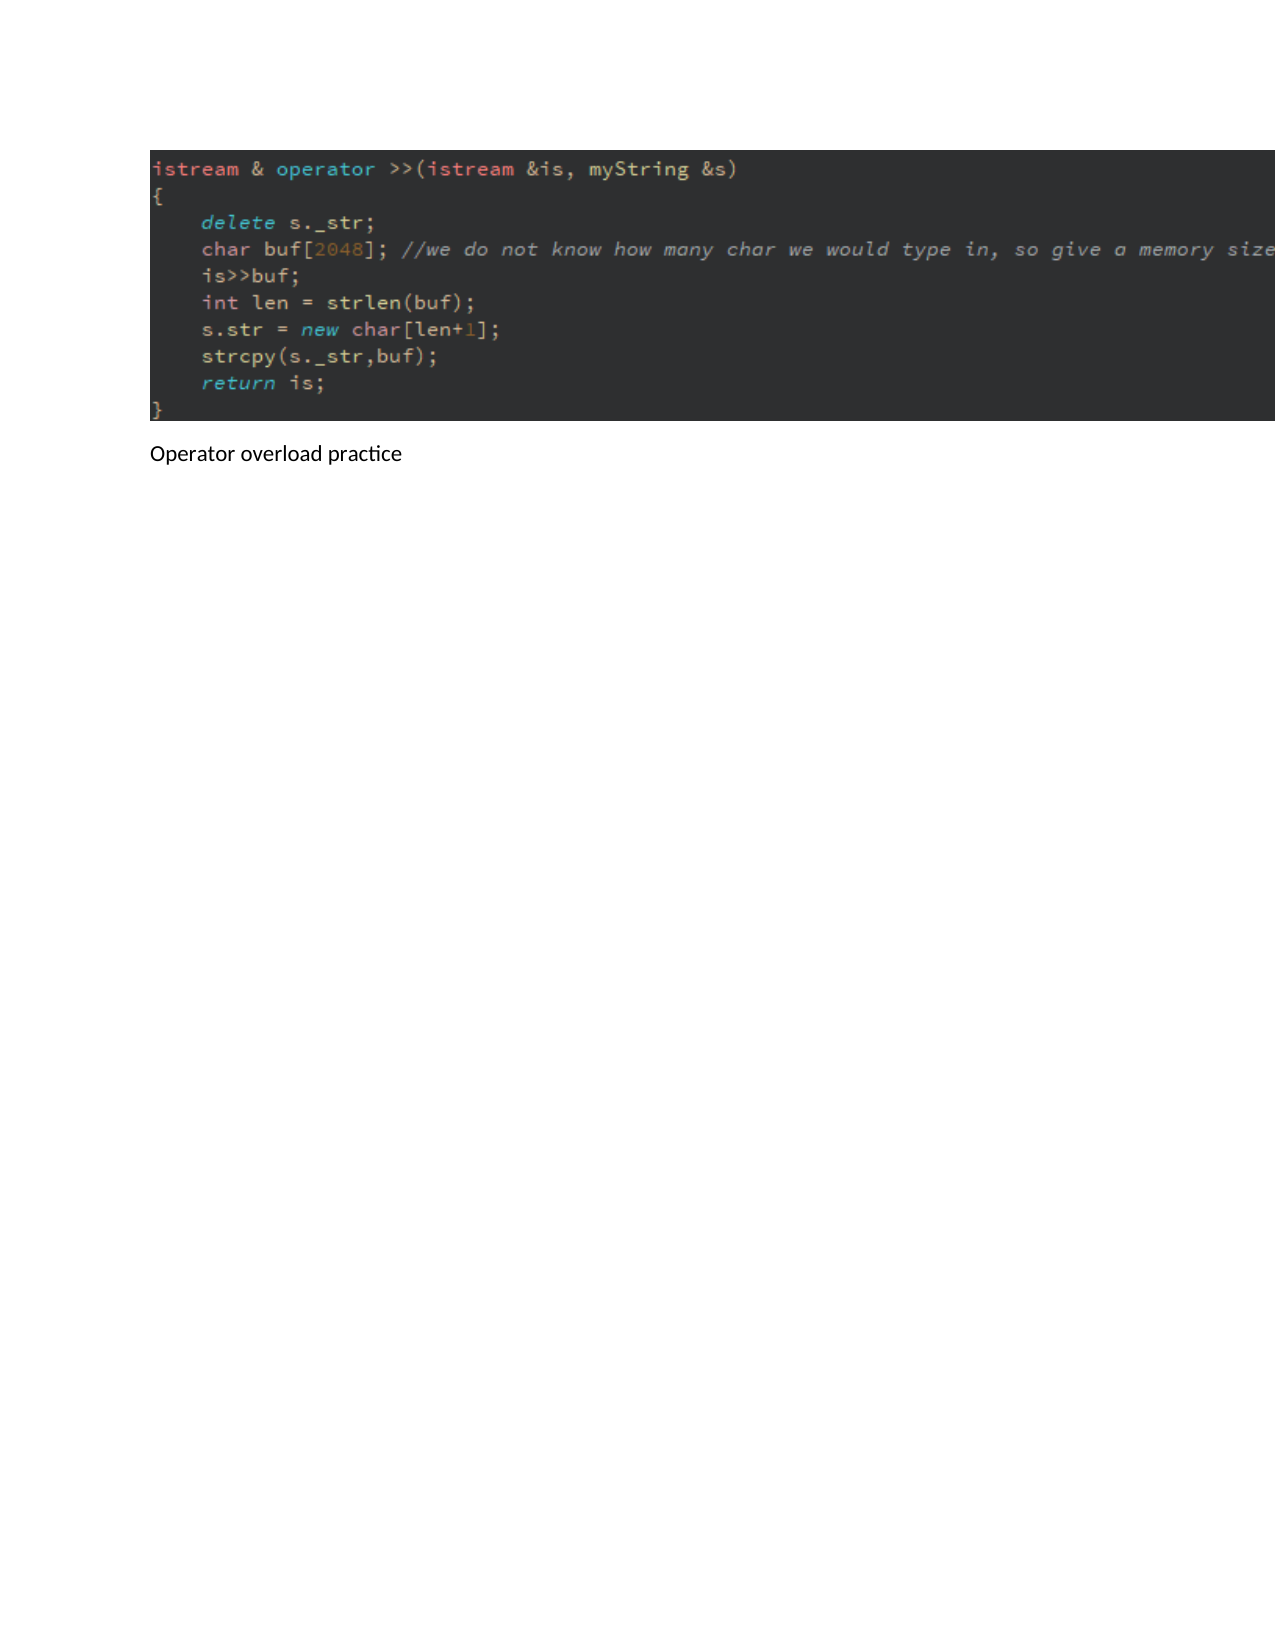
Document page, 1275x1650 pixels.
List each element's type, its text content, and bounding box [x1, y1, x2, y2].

text Operator overload practice [150, 439, 1125, 467]
picture [150, 150, 1275, 421]
